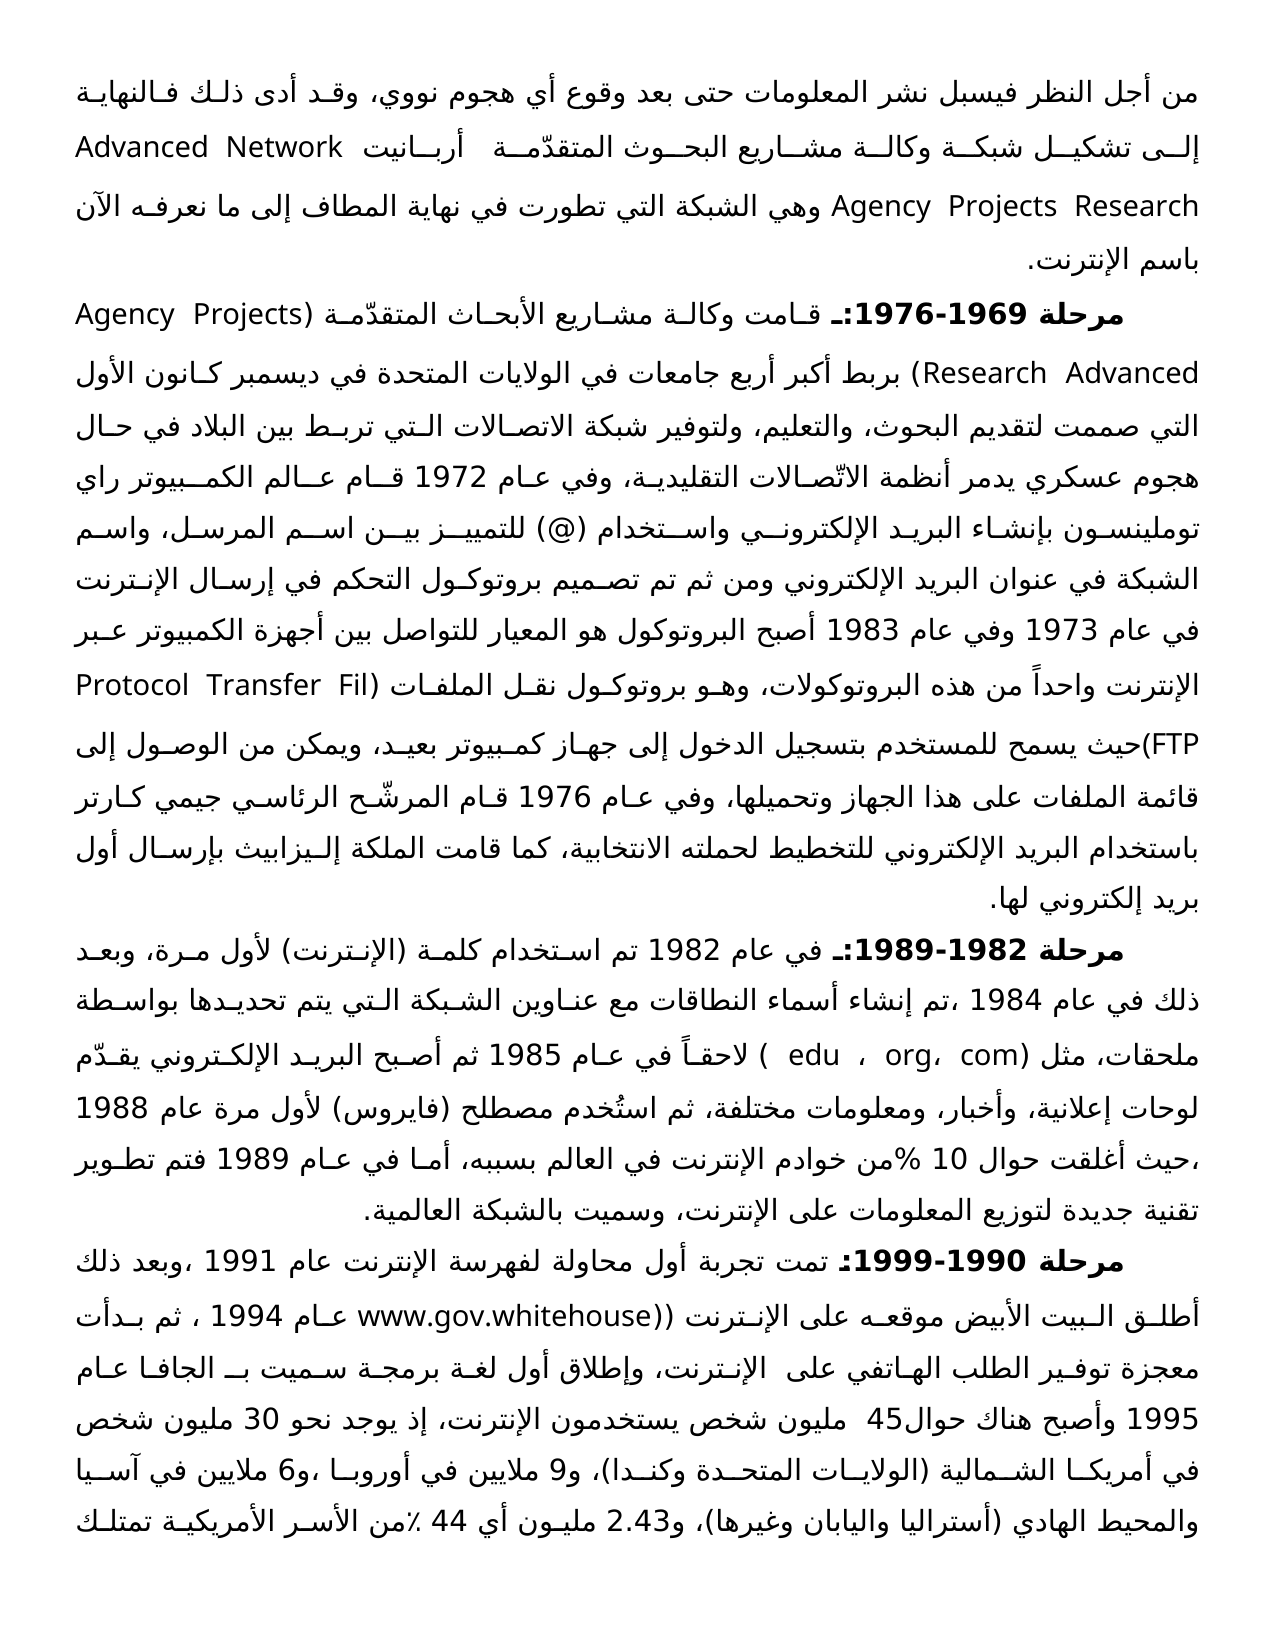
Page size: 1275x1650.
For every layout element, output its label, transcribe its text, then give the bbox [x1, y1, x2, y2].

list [75, 1244, 1200, 1538]
list مرحلة 1982-1989: في عام 1982 تم استخدام كلمة (الإنترنت) لأول مرة، وبعد ذلك في عام 1984 ،تم إنشاء أسماء النطاقات مع عناوين الشبكة التي يتم تحديدها بواسطة ملحقات، مثل (edu ، org، com ) لاحقاً في عام 1985 ثم أصبح البريد الإلكتروني يقدّم لوحات إعلانية، وأخبار، ومعلومات مختلفة، ثم استُخدم مصطلح (فايروس) لأول مرة عام 1988 ،حيث أغلقت حوال 10 %من خوادم الإنترنت في العالم بسببه، أما في عام 1989 فتم تطوير تقنية جديدة لتوزيع المعلومات على الإنترنت، وسميت بالشبكة العالمية. [75, 933, 1200, 1227]
list مرحلة 1969-1976: قامت وكالة مشاريع الأبحاث المتقدّمة (Agency Projects Research Advanced) بربط أكبر أربع جامعات في الولايات المتحدة في ديسمبر كانون الأول التي صممت لتقديم البحوث، والتعليم، ولتوفير شبكة الاتصالات التي تربط بين البلاد في حال هجوم عسكري يدمر أنظمة الاتّصالات التقليدية، وفي عام 1972 قـام عـالم الكمـبيوتر راي توملينسـون بإنشـاء البريـد الإلكترونـي واسـتخدام (@) للتمييـز بيـن اسـم المرسل، واسم الشبكة في عنوان البريد الإلكتروني ومن ثم تم تصميم بروتوكول التحكم في إرسال الإنترنت في عام 1973 وفي عام 1983 أصبح البروتوكول هو المعيار للتواصل بين أجهزة الكمبيوتر عبر الإنترنت واحداً من هذه البروتوكولات، وهو بروتوكول نقل الملفات (Protocol Transfer Fil (FTPحيث يسمح للمستخدم بتسجيل الدخول إلى جهاز كمبيوتر بعيد، ويمكن من الوصول إلى قائمة الملفات على هذا الجهاز وتحميلها، وفي عام 1976 قام المرشّح الرئاسي جيمي كارتر باستخدام البريد الإلكتروني للتخطيط لحملته الانتخابية، كما قامت الملكة إليزابيث بإرسال أول بريد إلكتروني لها. [75, 293, 1200, 916]
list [75, 75, 1200, 276]
